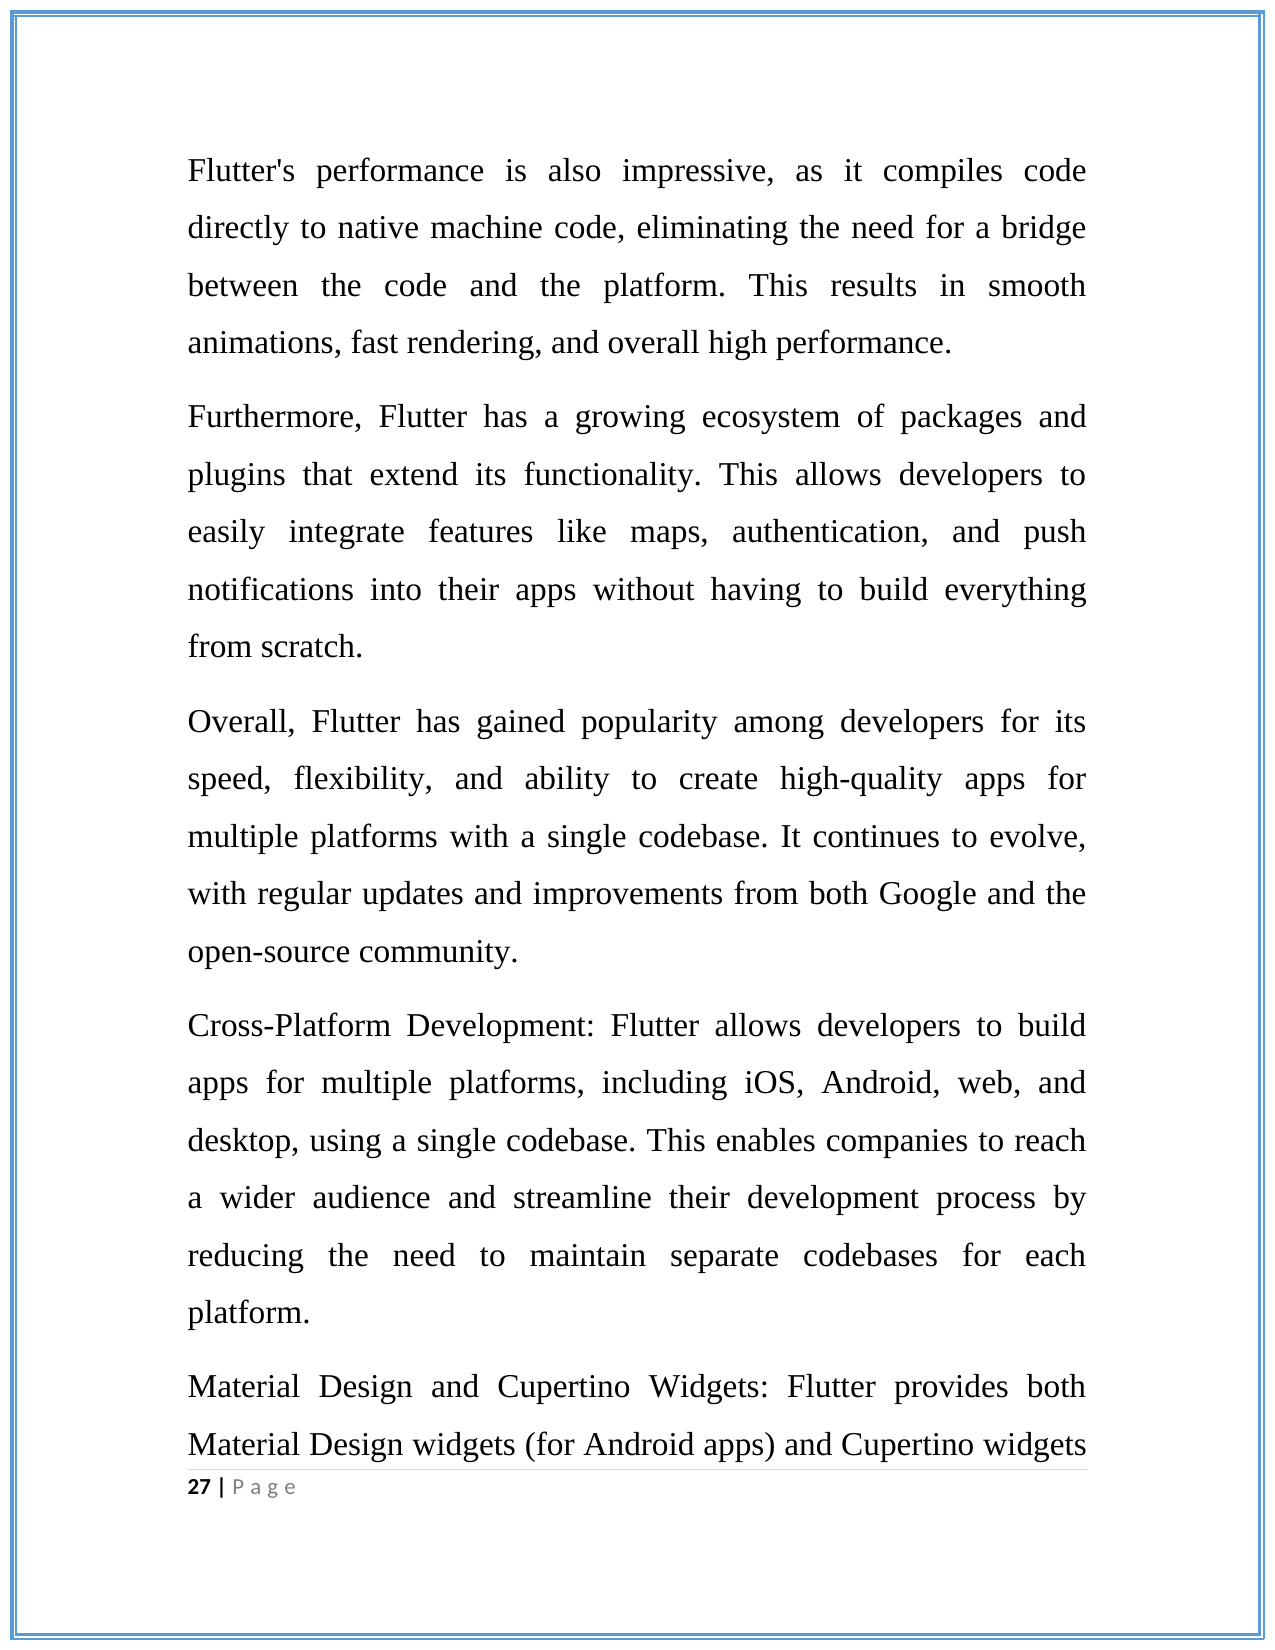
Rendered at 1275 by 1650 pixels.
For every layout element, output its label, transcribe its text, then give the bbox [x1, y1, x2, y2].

text Flutter's performance is also impressive, as it compiles code directly to native machine code, eliminating the need for a bridge between the code and the platform. This results in smooth animations, fast rendering, and overall high performance. [187, 150, 1087, 361]
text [187, 1367, 1087, 1462]
text Cross-Platform Development: Flutter allows developers to build apps for multiple platforms, including iOS, Android, web, and desktop, using a single codebase. This enables companies to reach a wider audience and streamline their development process by reducing the need to maintain separate codebases for each platform. [187, 1005, 1087, 1331]
text Overall, Flutter has gained popularity among developers for its speed, flexibility, and ability to create high-quality apps for multiple platforms with a single codebase. It continues to evolve, with regular updates and improvements from both Google and the open-source community. [187, 701, 1087, 969]
text Furthermore, Flutter has a growing ecosystem of packages and plugins that extend its functionality. This allows developers to easily integrate features like maps, authentication, and push notifications into their apps without having to build everything from scratch. [187, 397, 1087, 665]
